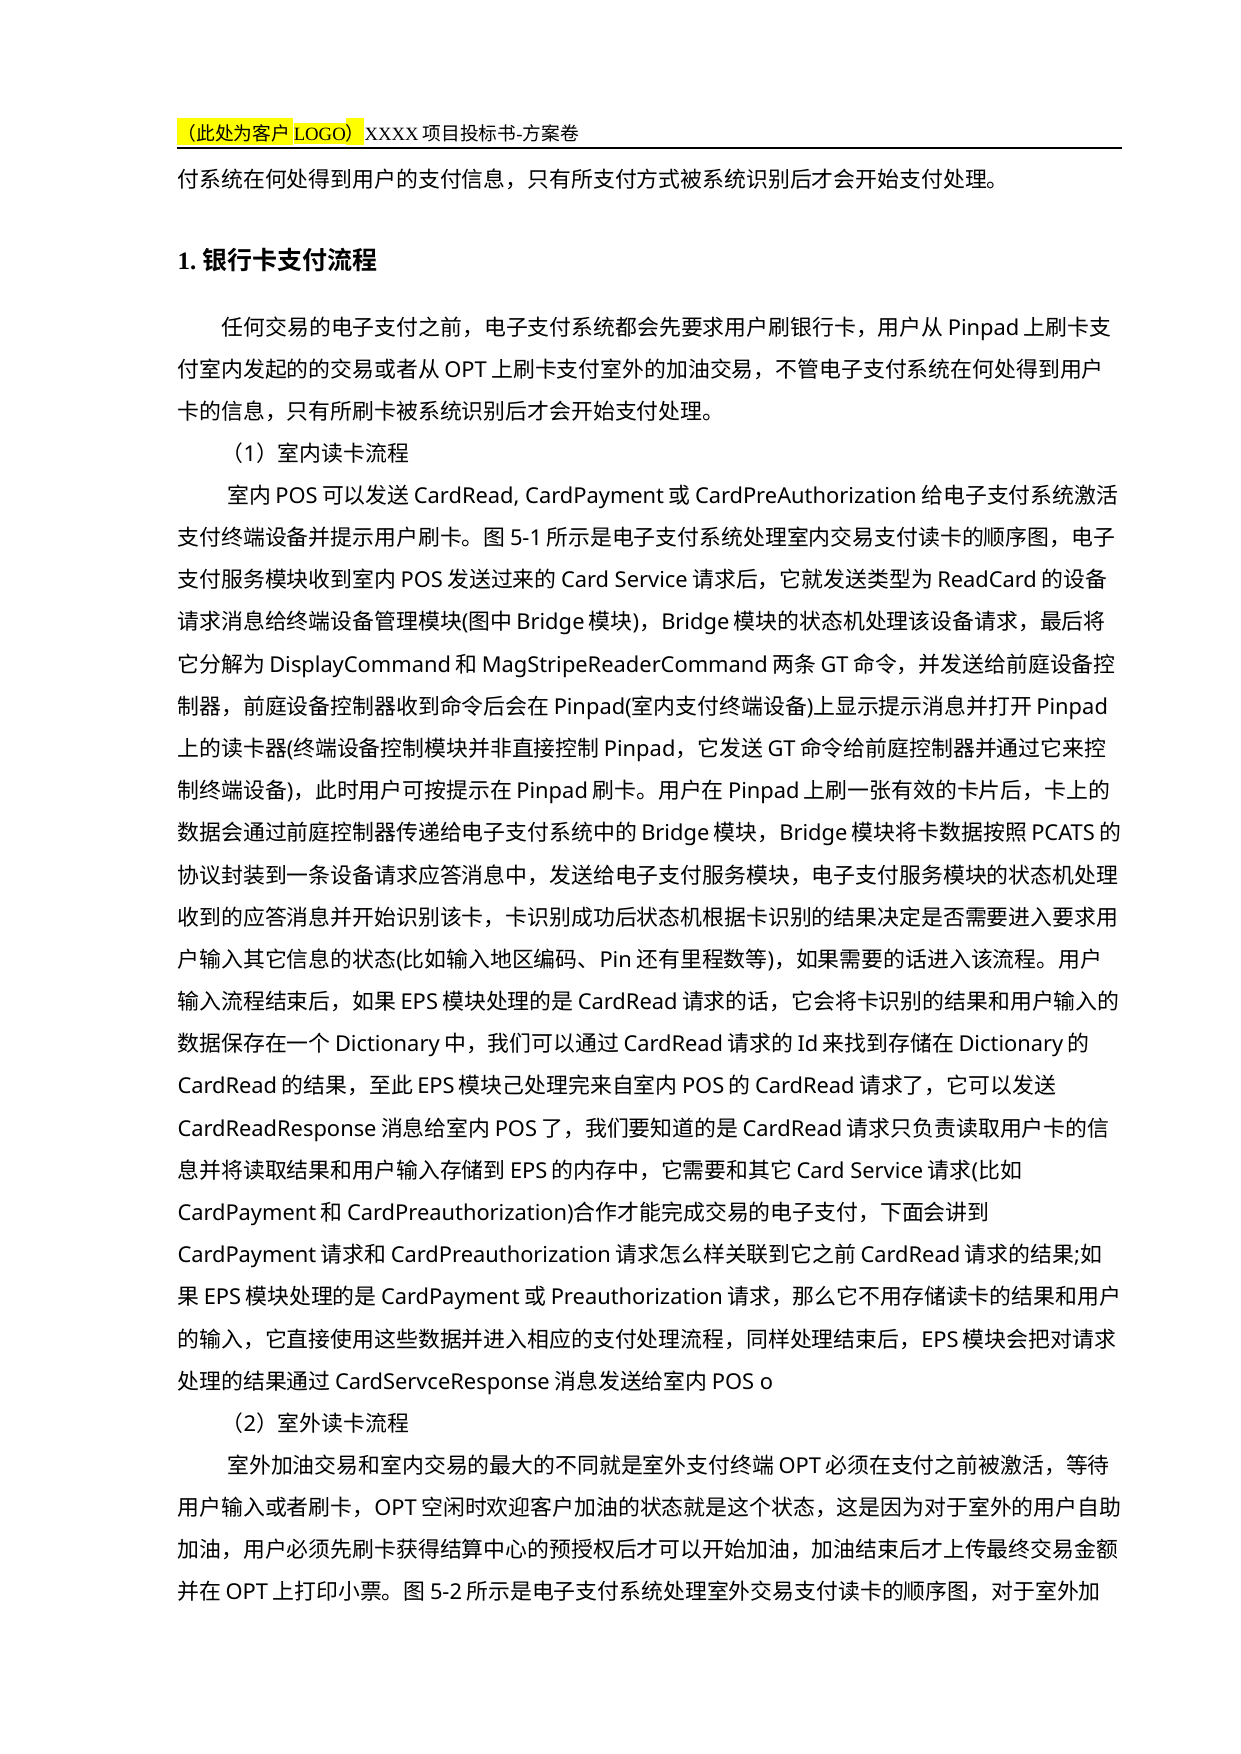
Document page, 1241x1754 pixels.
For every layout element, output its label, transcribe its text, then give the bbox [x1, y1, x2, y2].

text （2）室外读卡流程 [177, 1405, 1122, 1438]
text 室内POS可以发送CardRead, CardPayment或CardPreAuthorization给电子支付系统激活支付终端设备并提示用户刷卡。图5-1所示是电子支付系统处理室内交易支付读卡的顺序图，电子支付服务模块收到室内POS发送过来的Card Service请求后，它就发送类型为ReadCard的设备请求消息给终端设备管理模块(图中Bridge模块)，Bridge模块的状态机处理该设备请求，最后将它分解为DisplayCommand和MagStripeReaderCommand两条GT命令，并发送给前庭设备控制器，前庭设备控制器收到命令后会在Pinpad(室内支付终端设备)上显示提示消息并打开Pinpad上的读卡器(终端设备控制模块并非直接控制Pinpad，它发送GT命令给前庭控制器并通过它来控制终端设备)，此时用户可按提示在Pinpad刷卡。用户在Pinpad上刷一张有效的卡片后，卡上的数据会通过前庭控制器传递给电子支付系统中的Bridge模块，Bridge模块将卡数据按照PCATS的协议封装到一条设备请求应答消息中，发送给电子支付服务模块，电子支付服务模块的状态机处理收到的应答消息并开始识别该卡，卡识别成功后状态机根据卡识别的结果决定是否需要进入要求用户输入其它信息的状态(比如输入地区编码、Pin还有里程数等)，如果需要的话进入该流程。用户输入流程结束后，如果EPS模块处理的是CardRead请求的话，它会将卡识别的结果和用户输入的数据保存在一个Dictionary中，我们可以通过CardRead请求的Id来找到存储在Dictionary的CardRead的结果，至此EPS模块己处理完来自室内POS的CardRead请求了，它可以发送CardReadResponse消息给室内POS了，我们要知道的是CardRead请求只负责读取用户卡的信息并将读取结果和用户输入存储到EPS的内存中，它需要和其它Card Service请求(比如CardPayment和CardPreauthorization)合作才能完成交易的电子支付，下面会讲到CardPayment请求和CardPreauthorization请求怎么样关联到它之前CardRead请求的结果;如果EPS模块处理的是CardPayment或Preauthorization请求，那么它不用存储读卡的结果和用户的输入，它直接使用这些数据并进入相应的支付处理流程，同样处理结束后，EPS模块会把对请求处理的结果通过CardServceResponse消息发送给室内POS o [177, 477, 1122, 1396]
text （1）室内读卡流程 [177, 436, 1122, 468]
text 任何交易的电子支付之前，电子支付系统都会先要求用户刷银行卡，用户从Pinpad上刷卡支付室内发起的的交易或者从OPT上刷卡支付室外的加油交易，不管电子支付系统在何处得到用户卡的信息，只有所刷卡被系统识别后才会开始支付处理。 [177, 309, 1122, 426]
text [177, 161, 1122, 194]
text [177, 1447, 1122, 1606]
subtitle 银行卡支付流程 [177, 226, 1122, 291]
